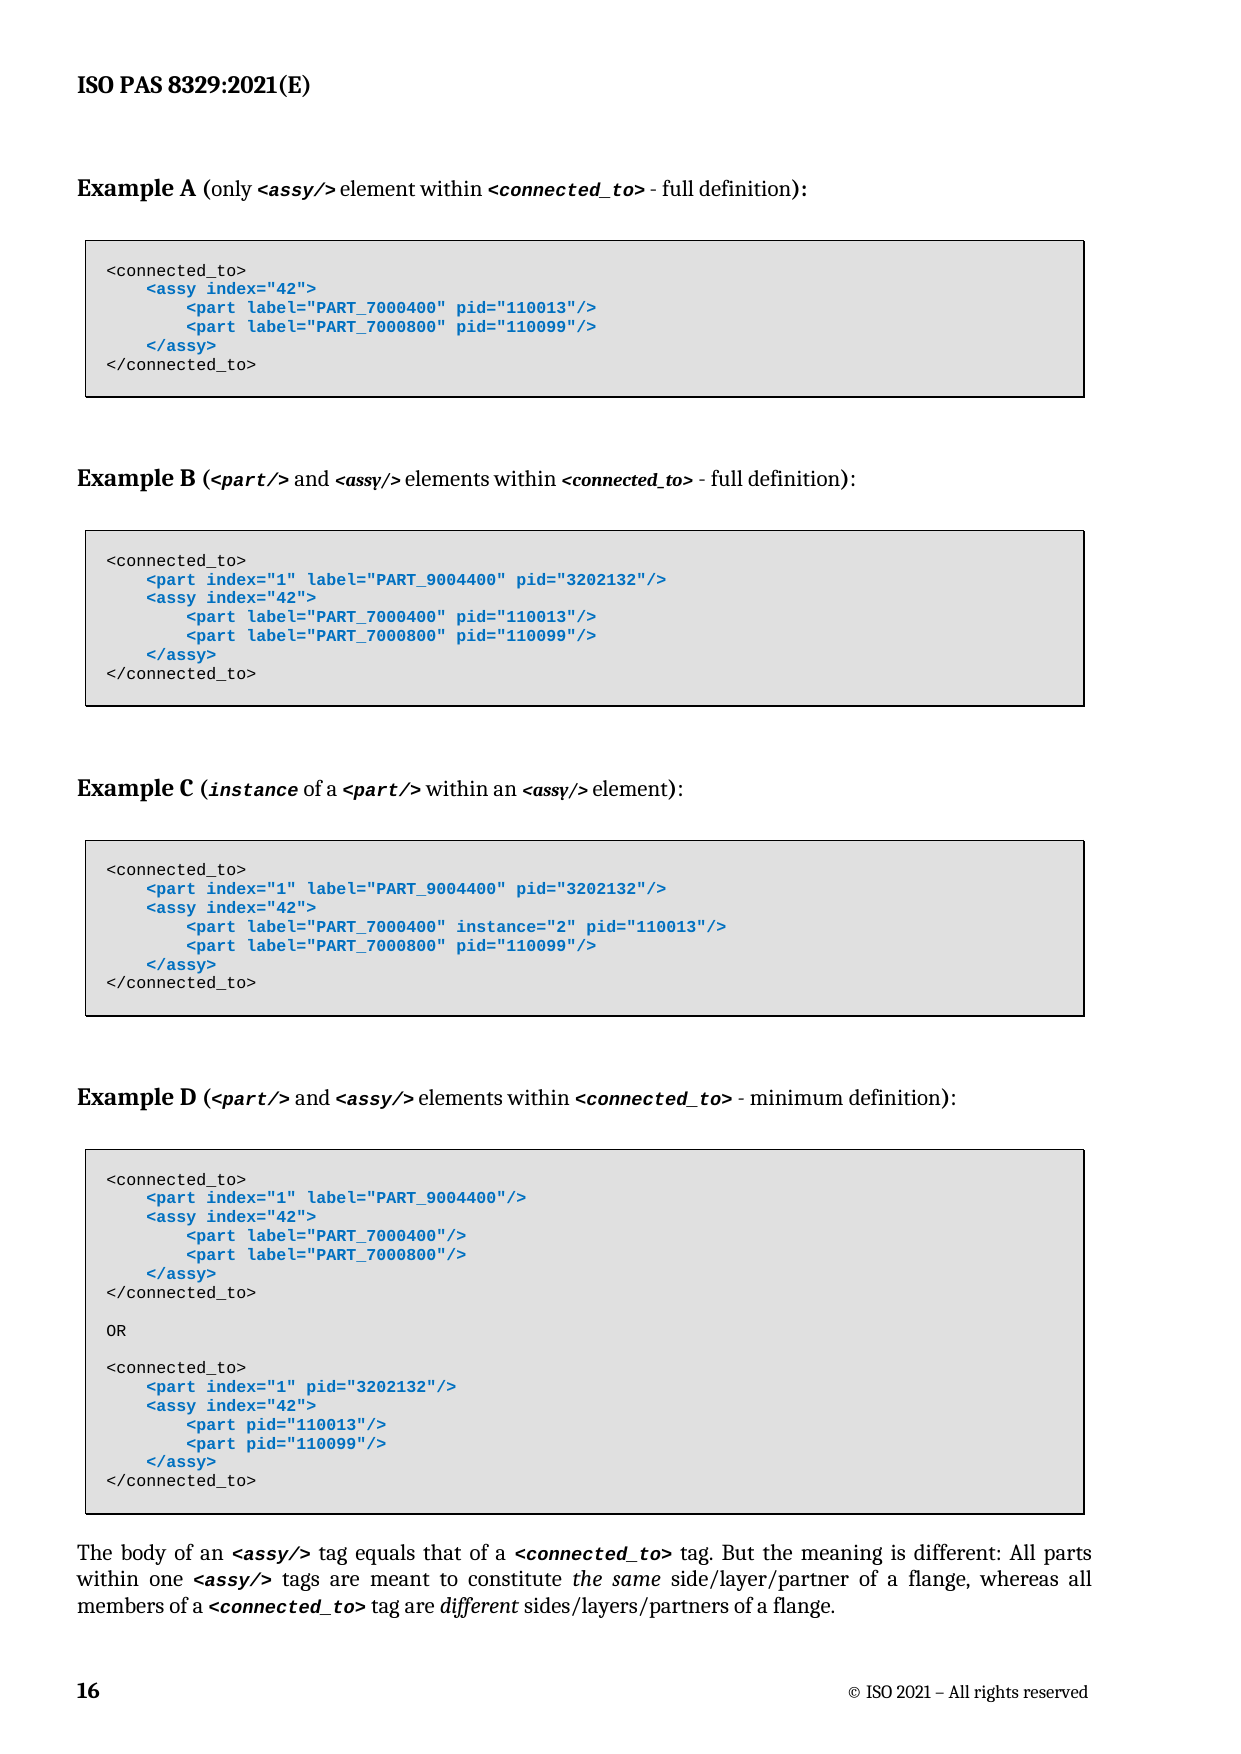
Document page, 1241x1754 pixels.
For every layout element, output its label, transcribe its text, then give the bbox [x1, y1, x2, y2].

text <part pid="110013"/> [86, 1413, 1083, 1432]
text Example A (only <assy/> element within <connected_to> - full definition): [77, 174, 1092, 203]
text <part label="PART_7000800" pid="110099"/> [86, 624, 1083, 643]
text </assy> [86, 1451, 1083, 1470]
text </connected_to> [86, 1470, 1083, 1489]
text <part index="1" label="PART_9004400" pid="3202132"/> [86, 568, 1083, 587]
text OR [86, 1319, 1083, 1338]
text <part label="PART_7000800"/> [86, 1243, 1083, 1262]
text <part index="1" label="PART_9004400" pid="3202132"/> [86, 877, 1083, 896]
text The body of an <assy/> tag equals that of a <connected_to> tag. But the meaning is different: All parts within one <assy/> tags are meant to constitute the same side/layer/partner of a flange, whereas all members of a <connected_to> tag are different sides/layers/partners of a flange. [77, 1540, 1092, 1619]
text </connected_to> [86, 1281, 1083, 1300]
text <connected_to> [86, 1357, 1083, 1376]
text Example B (<part/> and <assy/> elements within <connected_to> - full definition): [77, 464, 1092, 493]
text <assy index="42"> [86, 1206, 1083, 1225]
text Example D (<part/> and <assy/> elements within <connected_to> - minimum definition): [77, 1083, 1092, 1112]
text <part label="PART_7000800" pid="110099"/> [86, 316, 1083, 334]
text <part label="PART_7000400" instance="2" pid="110013"/> [86, 915, 1083, 934]
text <connected_to> [86, 1168, 1083, 1187]
text <connected_to> [86, 859, 1083, 877]
text </assy> [86, 643, 1083, 662]
text </assy> [86, 334, 1083, 353]
text <assy index="42"> [86, 587, 1083, 606]
text <part label="PART_7000400" pid="110013"/> [86, 297, 1083, 316]
text <assy index="42"> [86, 896, 1083, 915]
text <connected_to> [86, 549, 1083, 568]
text <part pid="110099"/> [86, 1432, 1083, 1451]
text <part label="PART_7000800" pid="110099"/> [86, 934, 1083, 953]
text <part index="1" label="PART_9004400"/> [86, 1187, 1083, 1206]
text Example C (instance of a <part/> within an <assy/> element): [77, 773, 1092, 802]
text </connected_to> [86, 972, 1083, 991]
text <assy index="42"> [86, 1394, 1083, 1413]
text </connected_to> [86, 353, 1083, 372]
text </connected_to> [86, 662, 1083, 681]
text </assy> [86, 1262, 1083, 1281]
text <part index="1" pid="3202132"/> [86, 1376, 1083, 1394]
text <assy index="42"> [86, 278, 1083, 297]
text <part label="PART_7000400"/> [86, 1225, 1083, 1243]
text <connected_to> [86, 259, 1083, 278]
text <part label="PART_7000400" pid="110013"/> [86, 606, 1083, 624]
text </assy> [86, 953, 1083, 972]
